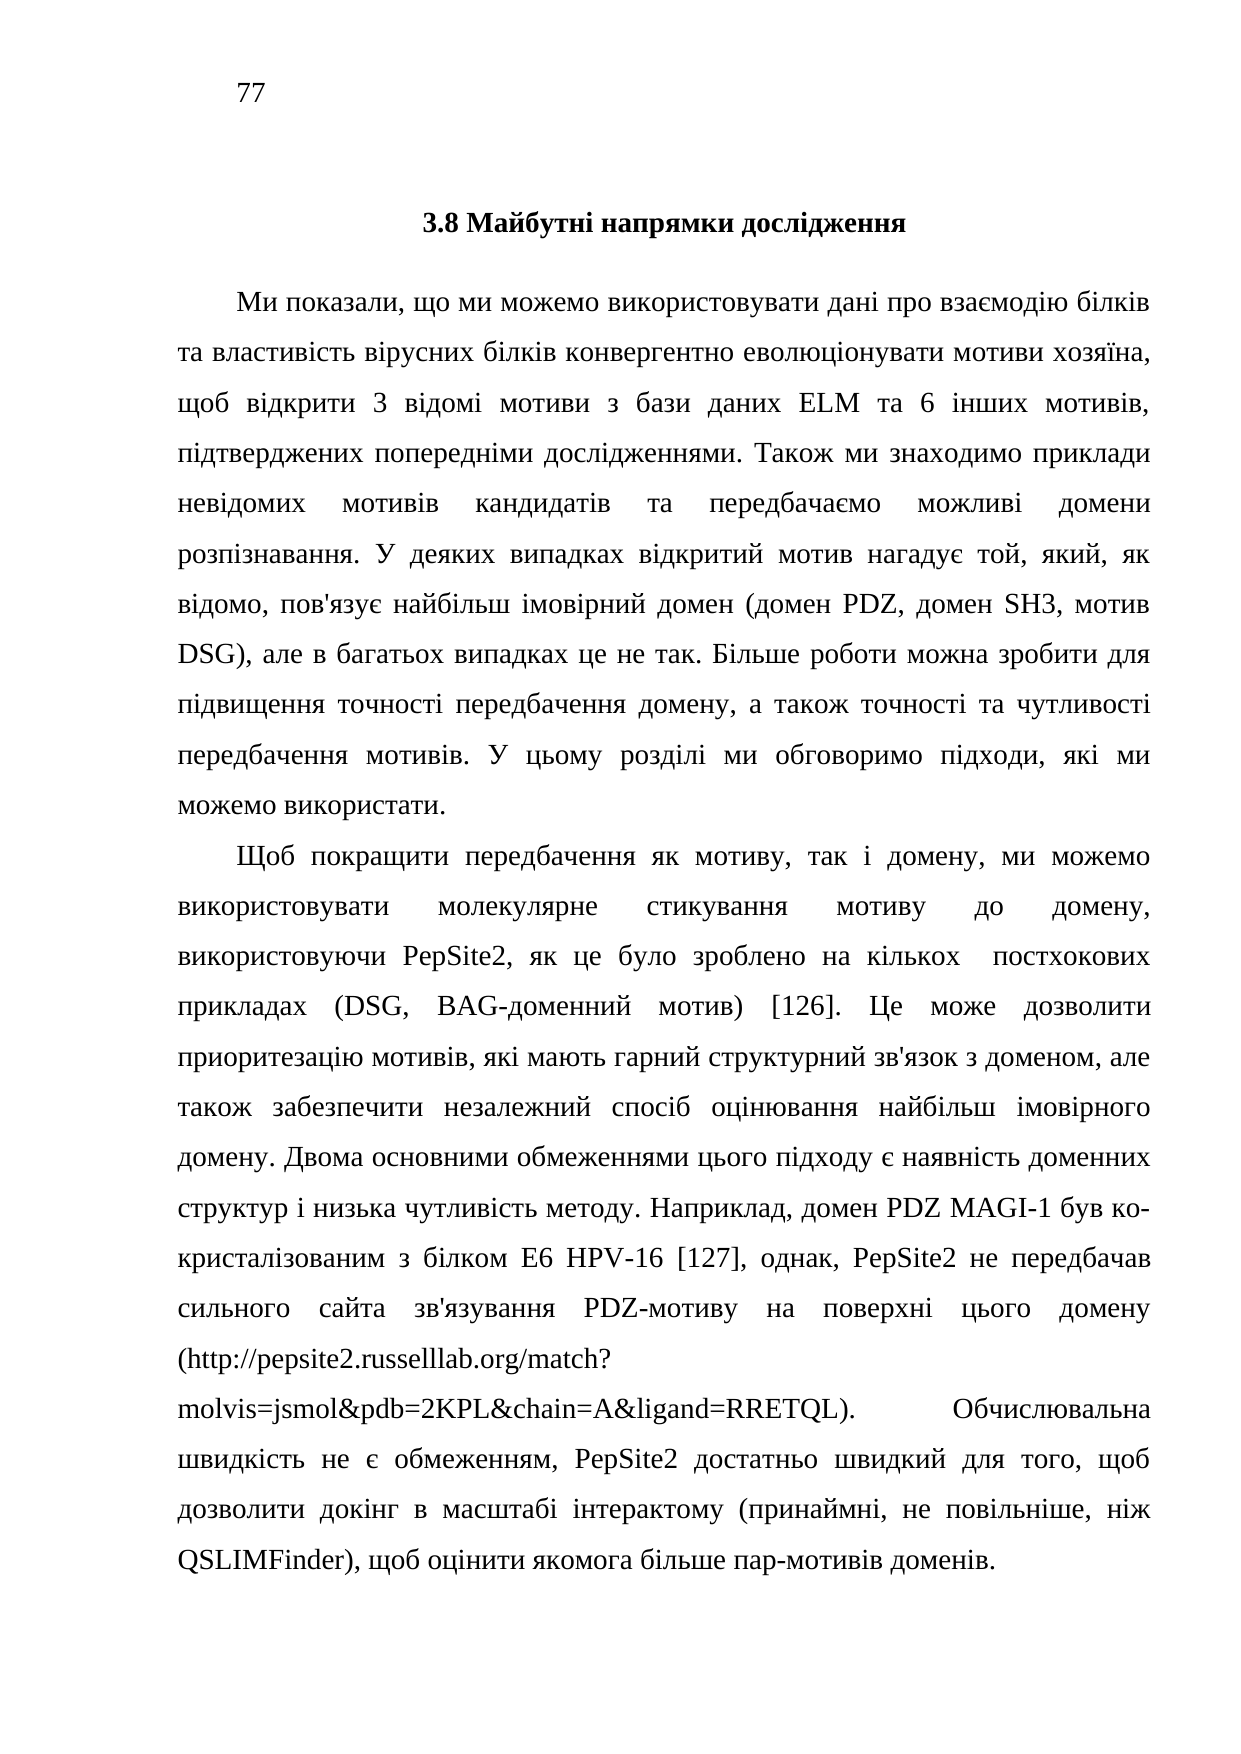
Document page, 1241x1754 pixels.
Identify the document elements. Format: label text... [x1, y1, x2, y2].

text Щоб покращити передбачення як мотиву, так і домену, ми можемо використовувати молекулярне стикування мотиву до домену, використовуючи PepSite2, як це було зроблено на кількох постхокових прикладах (DSG, BAG-доменний мотив) [126]. Це може дозволити приоритезацію мотивів, які мають гарний структурний зв'язок з доменом, але також забезпечити незалежний спосіб оцінювання найбільш імовірного домену. Двома основними обмеженнями цього підходу є наявність доменних структур і низька чутливість методу. Наприклад, домен PDZ MAGI-1 був ко-кристалізованим з білком E6 HPV-16 [127], однак, PepSite2 не передбачав сильного сайта зв'язування PDZ-мотиву на поверхні цього домену (http://pepsite2.russelllab.org/match?molvis=jsmol&pdb=2KPL&chain=A&ligand=RRETQL). Обчислювальна швидкість не є обмеженням, PepSite2 достатньо швидкий для того, щоб дозволити докінг в масштабі інтерактому (принаймні, не повільніше, ніж QSLIMFinder), щоб оцінити якомога більше пар-мотивів доменів. [177, 838, 1152, 1576]
subtitle 3.8 Майбутні напрямки дослідження [177, 205, 1152, 238]
text Ми показали, що ми можемо використовувати дані про взаємодію білків та властивість вірусних білків конвергентно еволюціонувати мотиви хозяїна, щоб відкрити 3 відомі мотиви з бази даних ELM та 6 інших мотивів, підтверджених попередніми дослідженнями. Також ми знаходимо приклади невідомих мотивів кандидатів та передбачаємо можливі домени розпізнавання. У деяких випадках відкритий мотив нагадує той, який, як відомо, пов'язує найбільш імовірний домен (домен PDZ, домен SH3, мотив DSG), але в багатьох випадках це не так. Більше роботи можна зробити для підвищення точності передбачення домену, а також точності та чутливості передбачення мотивів. У цьому розділі ми обговоримо підходи, які ми можемо використати. [177, 284, 1152, 821]
